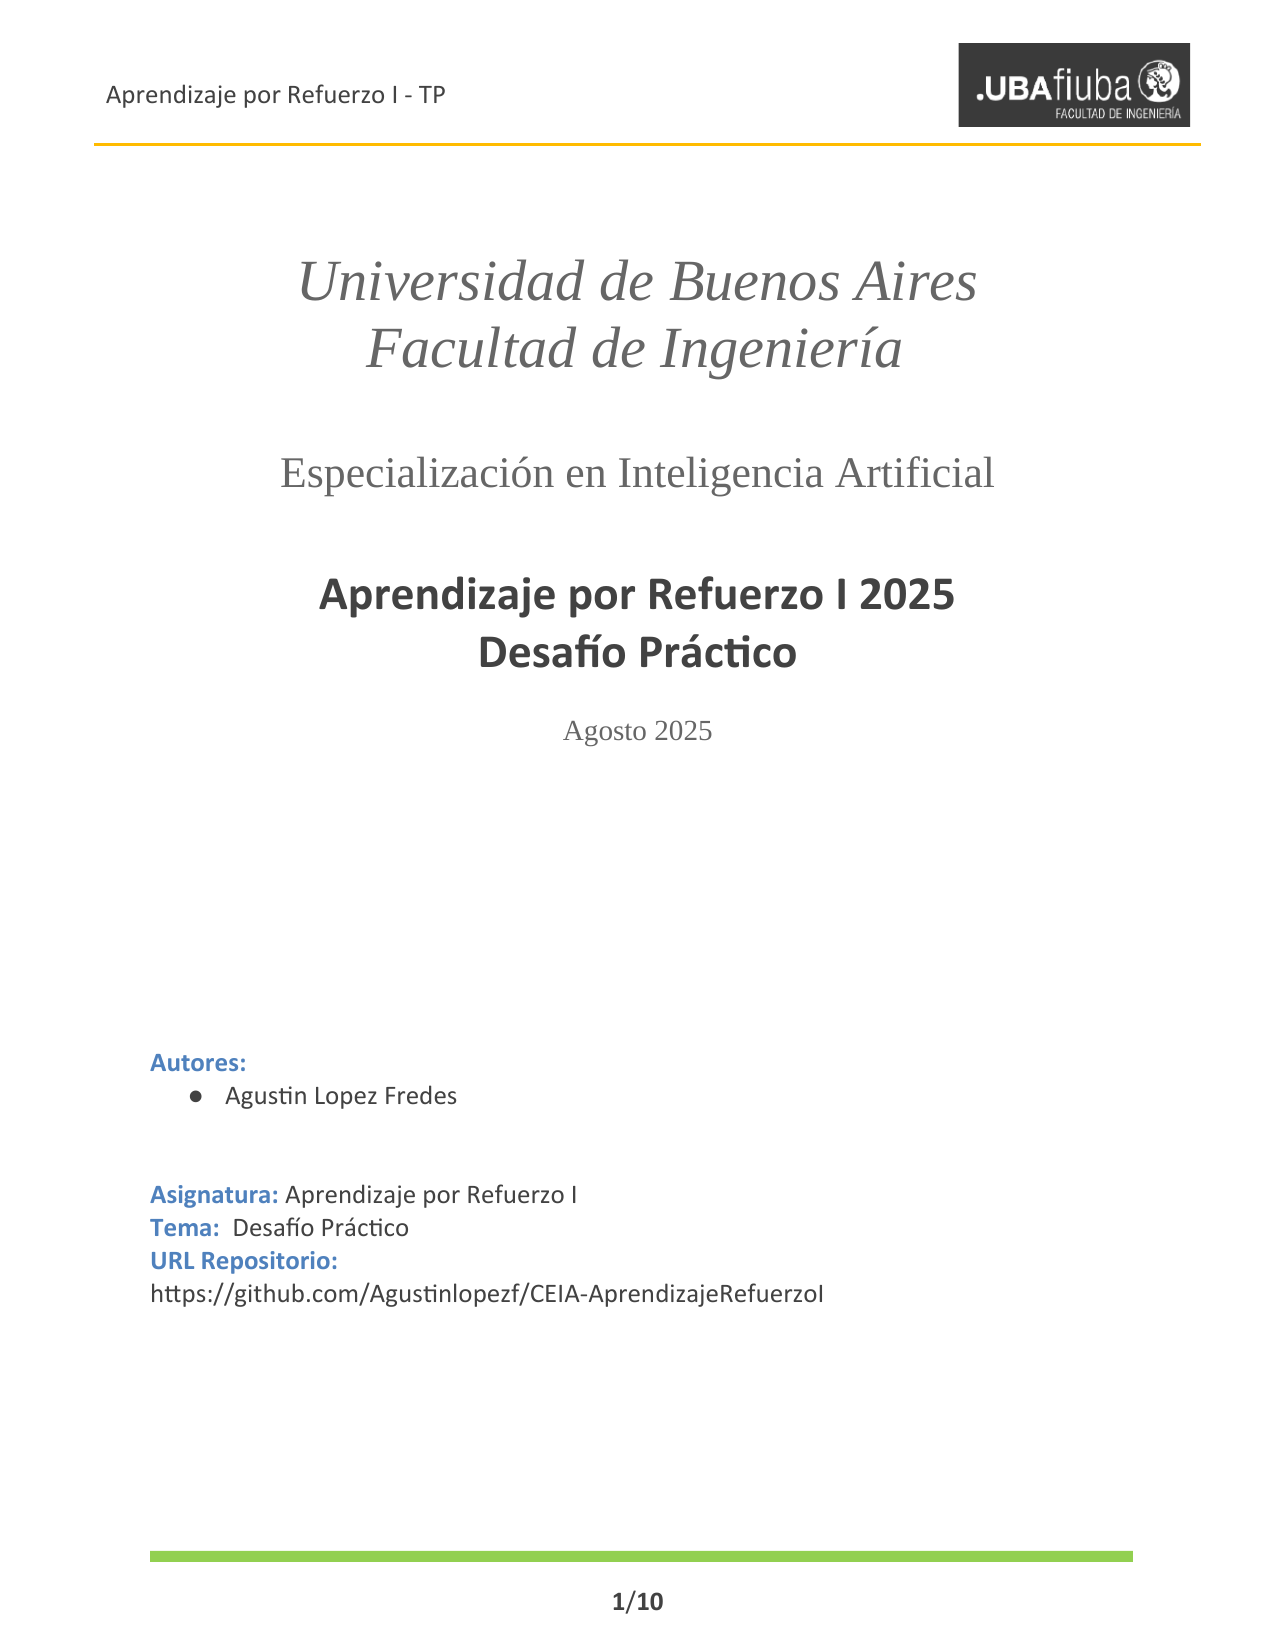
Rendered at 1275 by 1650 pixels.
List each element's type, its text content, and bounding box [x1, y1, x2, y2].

text Facultad de Ingeniería [150, 313, 1125, 380]
picture [958, 43, 1191, 127]
text https://github.com/Agustinlopezf/CEIA-AprendizajeRefuerzoI [150, 1276, 1125, 1309]
text Asignatura: Aprendizaje por Refuerzo I [150, 1177, 1125, 1210]
list Agustin Lopez Fredes [187, 1078, 1125, 1111]
text Tema: Desafío Práctico [150, 1210, 1125, 1243]
text Desafío Práctico [150, 621, 1125, 680]
text URL Repositorio: [150, 1243, 1125, 1276]
text Universidad de Buenos Aires [150, 246, 1125, 313]
text Autores: [150, 1045, 1125, 1078]
text Aprendizaje por Refuerzo I 2025 [150, 563, 1125, 621]
text Agosto 2025 [150, 713, 1125, 746]
text Especialización en Inteligencia Artificial [150, 446, 1125, 497]
